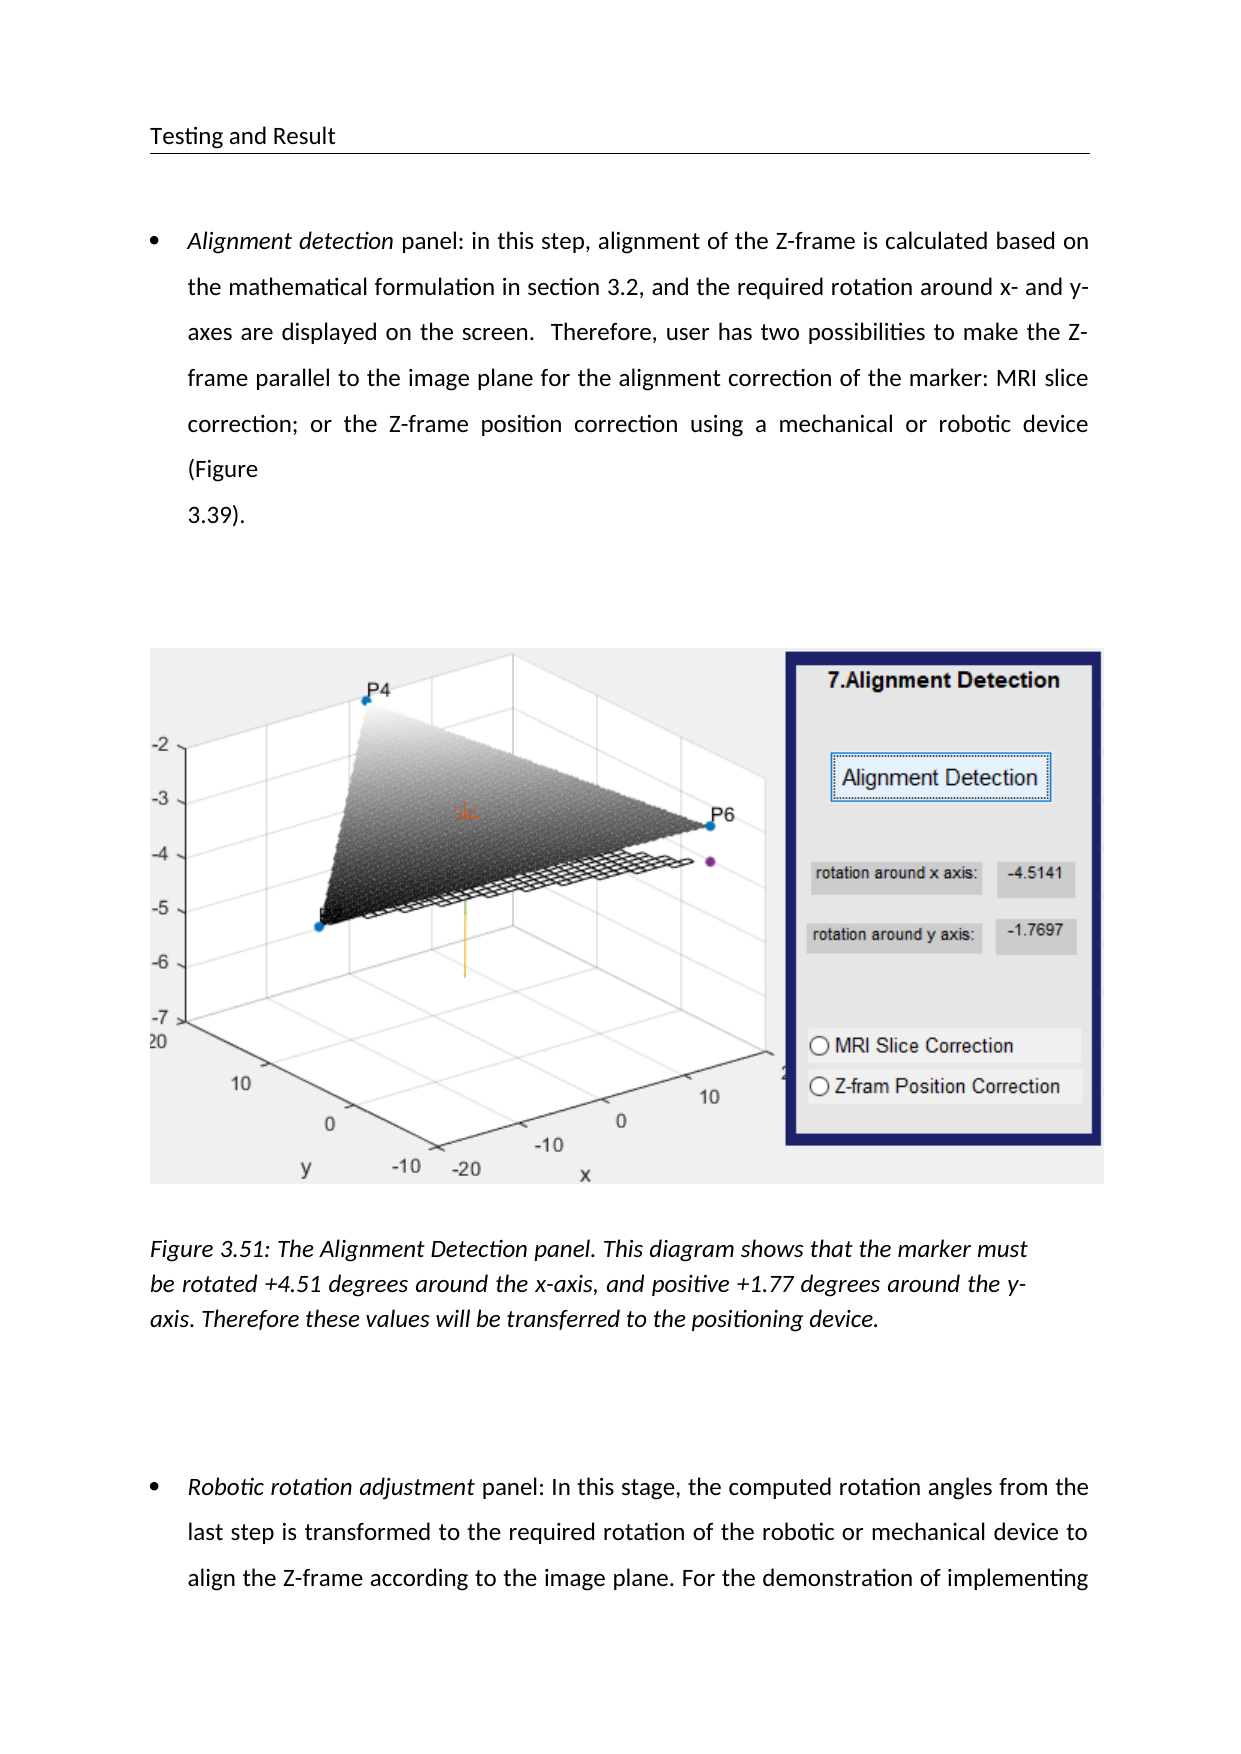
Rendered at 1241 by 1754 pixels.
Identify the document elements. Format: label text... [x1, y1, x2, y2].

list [150, 1471, 1090, 1593]
list Alignment detection panel: in this step, alignment of the Z-frame is calculated based on the mathematical formulation in section 3.2, and the required rotation around x- and y-axes are displayed on the screen. Therefore, user has two possibilities to make the Z-frame parallel to the image plane for the alignment correction of the marker: MRI slice correction; or the Z-frame position correction using a mechanical or robotic device (Figure [150, 225, 1090, 484]
picture [150, 648, 1104, 1184]
list 3.39). [187, 499, 1090, 530]
